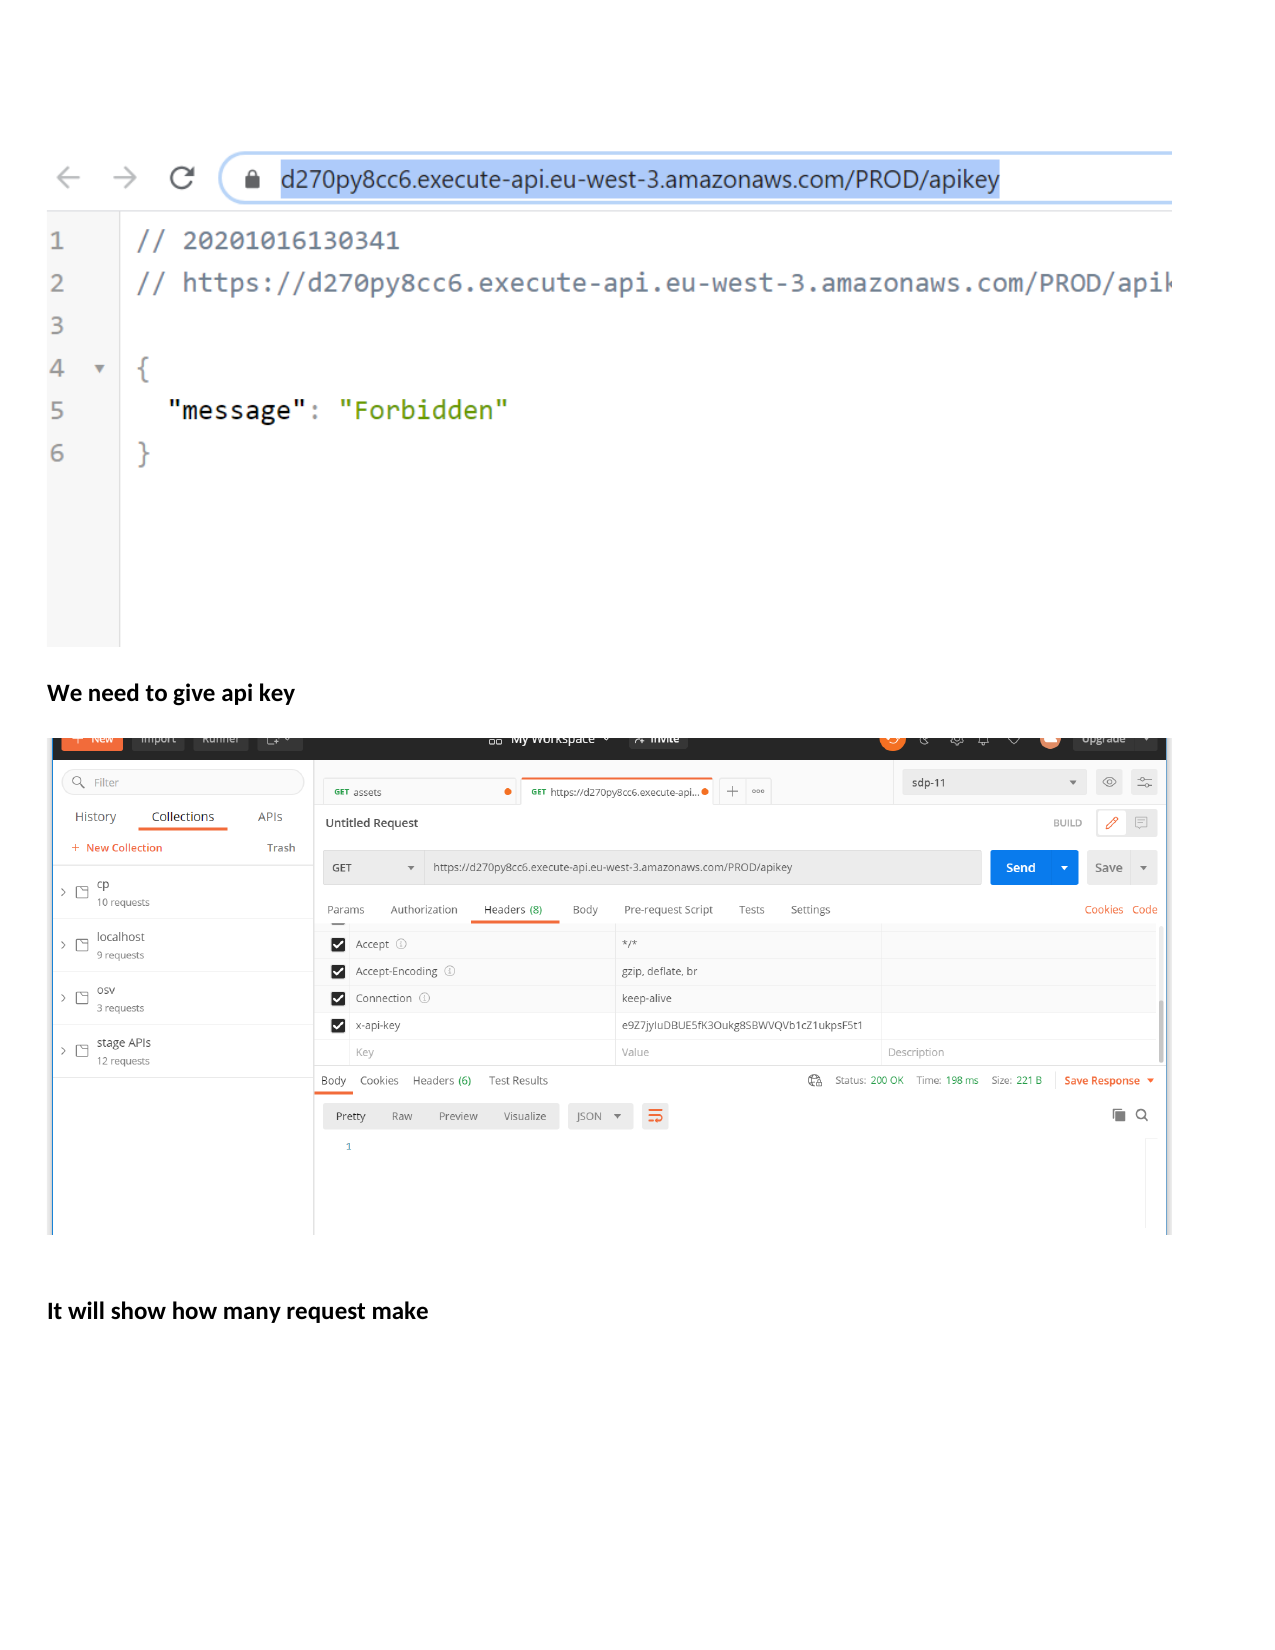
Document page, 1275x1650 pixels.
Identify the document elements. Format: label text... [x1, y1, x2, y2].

picture [46, 738, 1172, 1235]
text It will show how many request make [47, 1295, 1125, 1326]
text We need to give api key [47, 677, 1125, 708]
picture [46, 150, 1172, 647]
